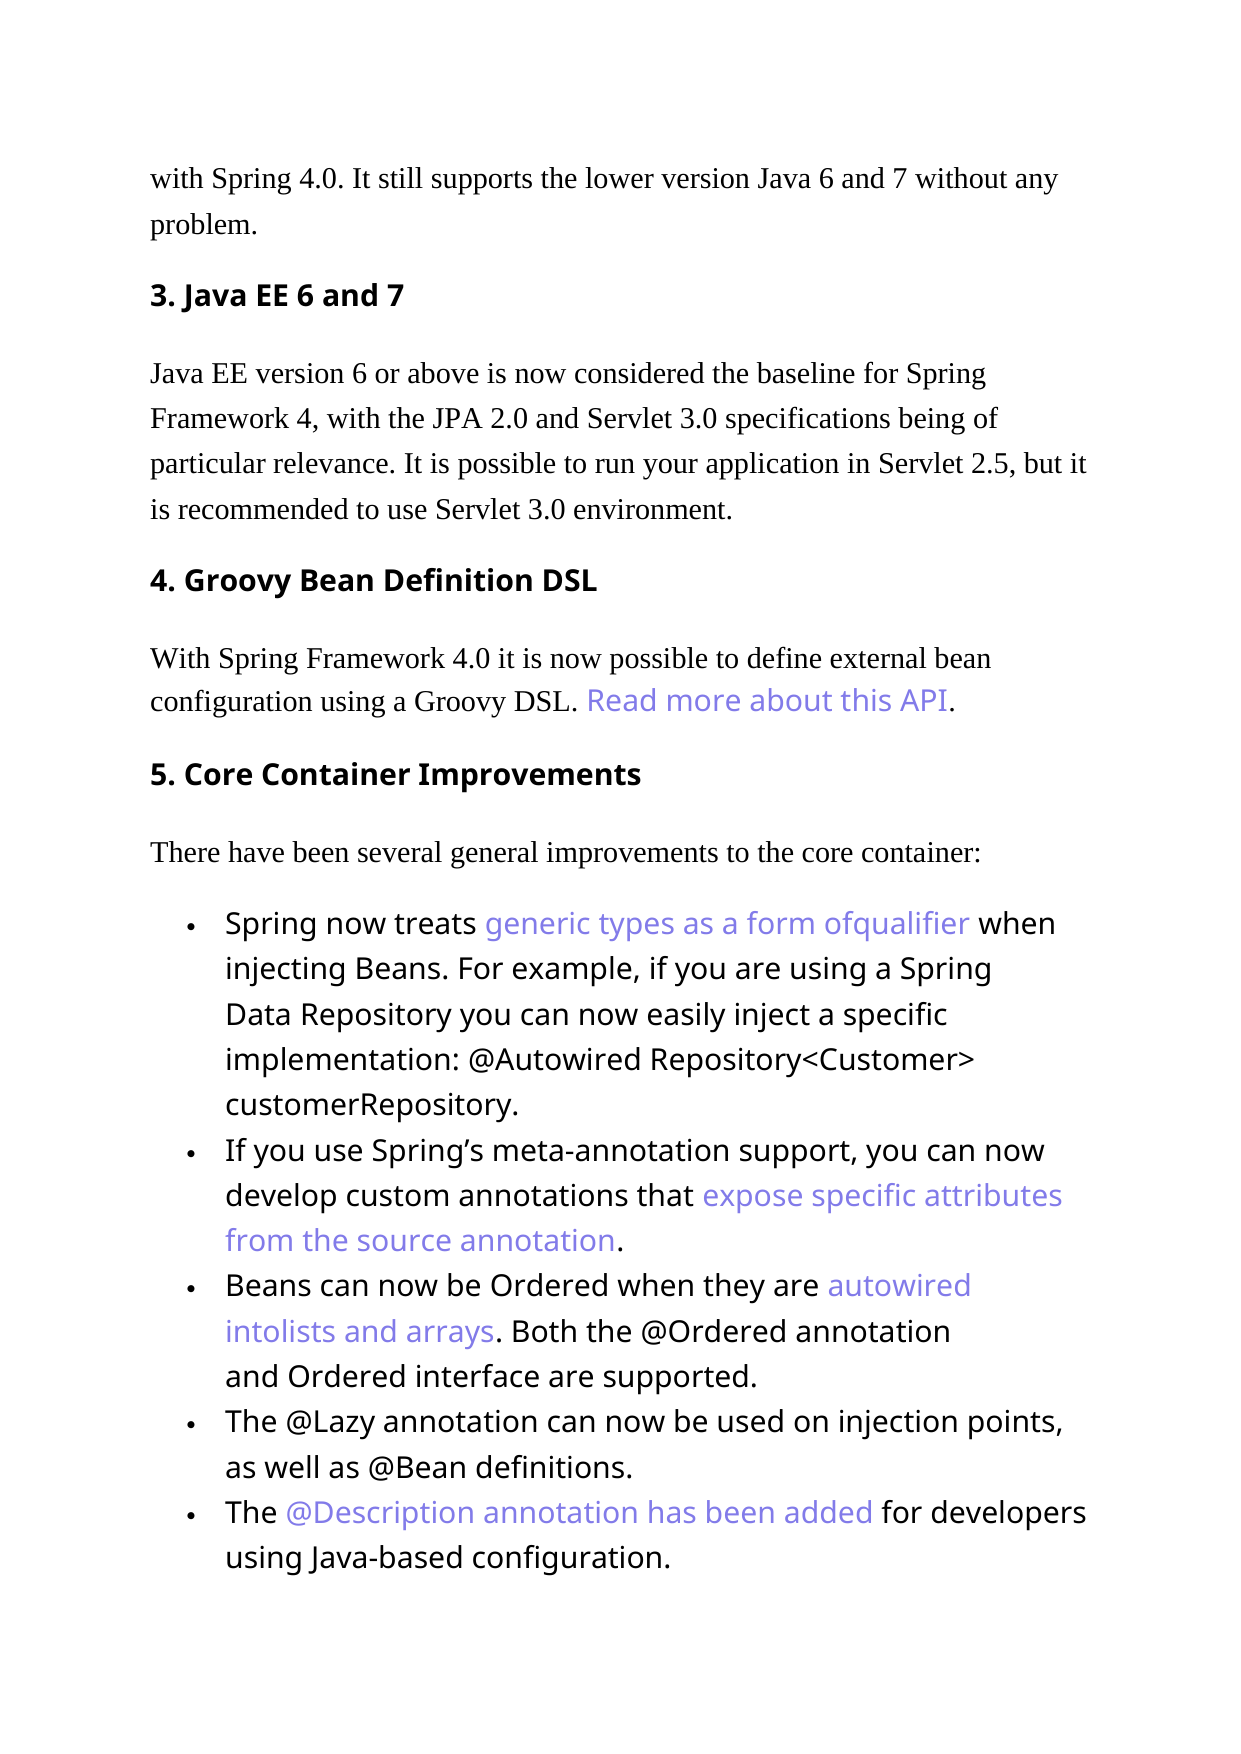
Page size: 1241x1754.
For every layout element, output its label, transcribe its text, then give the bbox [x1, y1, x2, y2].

list Beans can now be Ordered when they are autowired intolists and arrays. Both the @Ordered annotation and Ordered interface are supported. [187, 1260, 1090, 1396]
text 4. Groovy Bean Definition DSL [150, 555, 1090, 600]
list The @Description annotation has been added for developers using Java-based configuration. [187, 1487, 1090, 1578]
text 5. Core Container Improvements [150, 749, 1090, 794]
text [150, 150, 1090, 241]
text 3. Java EE 6 and 7 [150, 270, 1090, 315]
text Java EE version 6 or above is now considered the baseline for Spring Framework 4, with the JPA 2.0 and Servlet 3.0 specifications being of particular relevance. It is possible to run your application in Servlet 2.5, but it is recommended to use Servlet 3.0 environment. [150, 344, 1090, 526]
text There have been several general improvements to the core container: [150, 823, 1090, 869]
text With Spring Framework 4.0 it is now possible to define external bean configuration using a Groovy DSL. Read more about this API. [150, 629, 1090, 720]
list Spring now treats generic types as a form ofqualifier when injecting Beans. For example, if you are using a Spring Data Repository you can now easily inject a specific implementation: @Autowired Repository<Customer> customerRepository. [187, 898, 1090, 1124]
list If you use Spring’s meta-annotation support, you can now develop custom annotations that expose specific attributes from the source annotation. [187, 1124, 1090, 1260]
list The @Lazy annotation can now be used on injection points, as well as @Bean definitions. [187, 1396, 1090, 1487]
